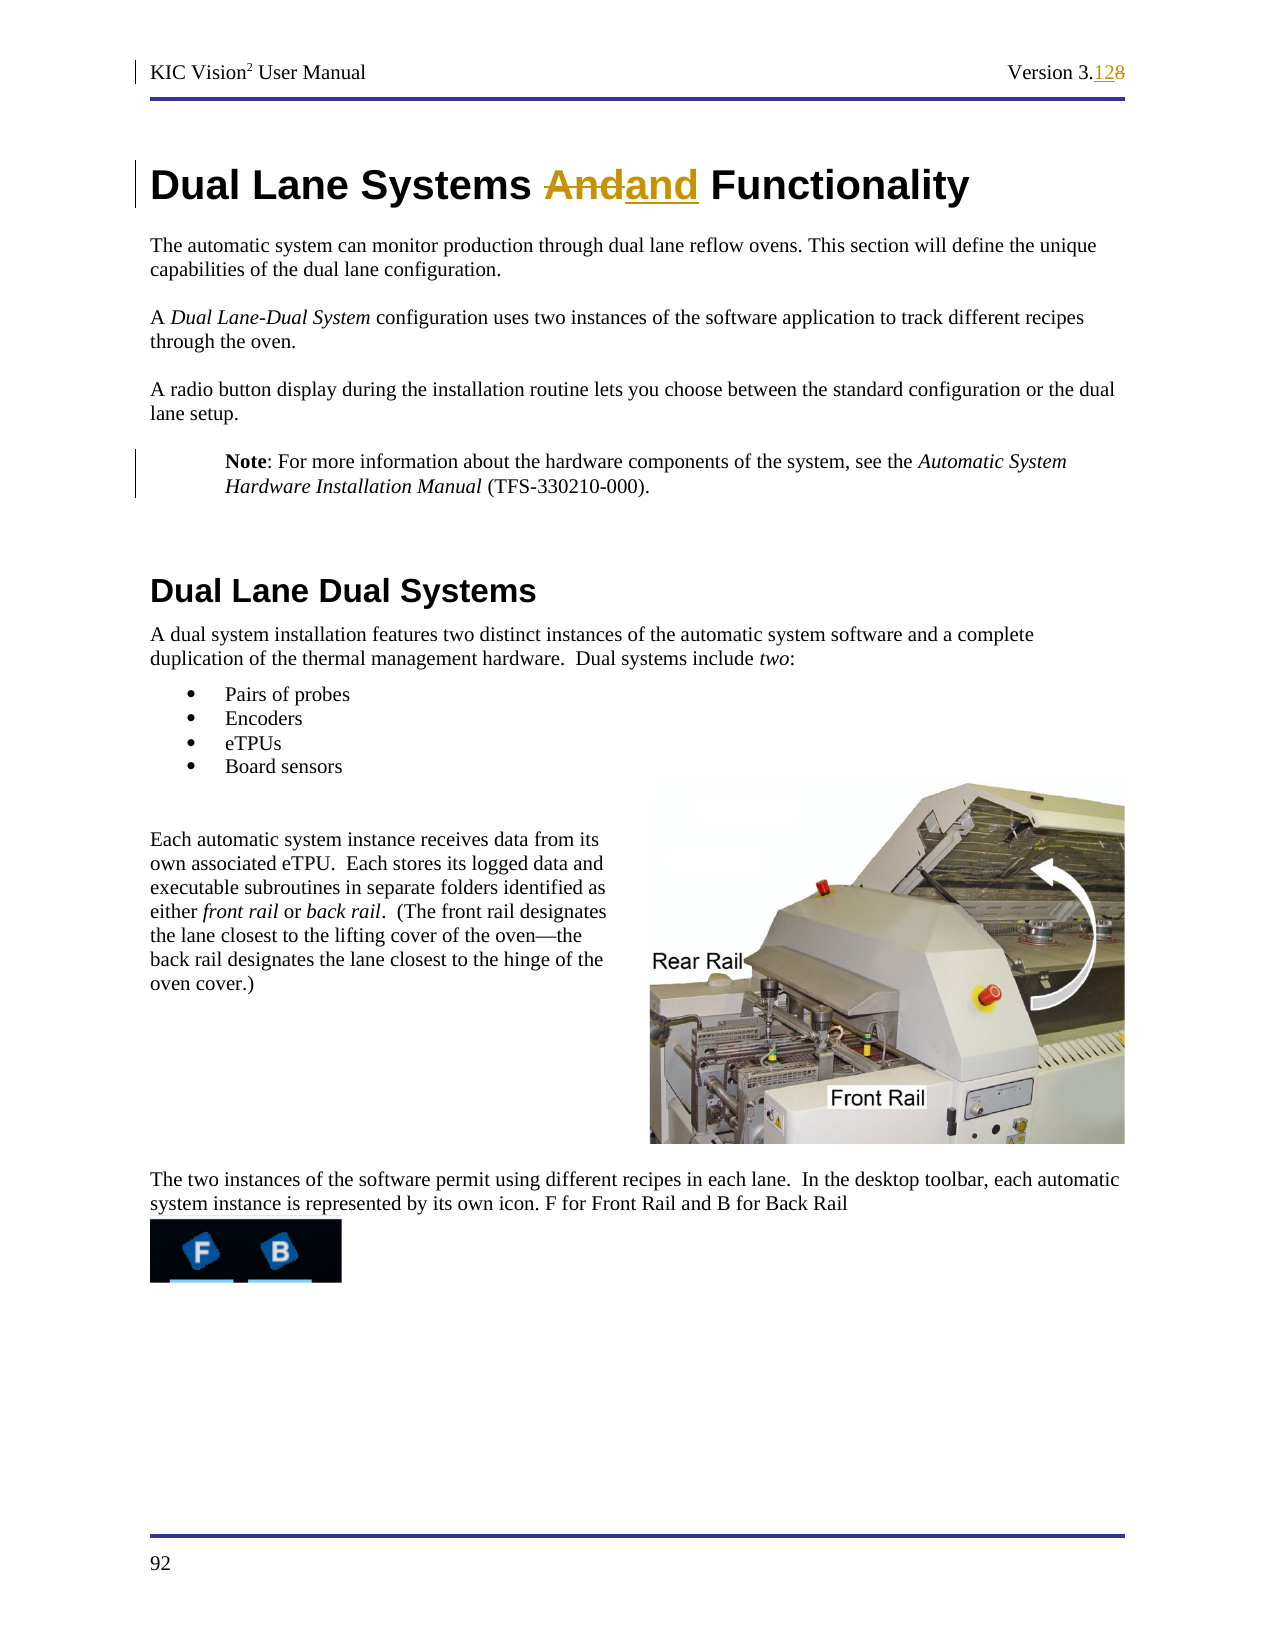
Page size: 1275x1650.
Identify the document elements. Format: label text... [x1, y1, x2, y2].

picture [150, 1215, 342, 1288]
text A dual system installation features two distinct instances of the automatic system software and a complete duplication of the thermal management hardware. Dual systems include two: [150, 622, 1125, 670]
text The two instances of the software permit using different recipes in each lane. In the desktop toolbar, each automatic system instance is represented by its own icon. F for Front Rail and B for Back Rail [150, 1167, 1125, 1215]
subtitle Dual Lane Dual Systems [150, 571, 1125, 609]
table_header Each automatic system instance receives data from its own associated eTPU. Each stores its logged data and executable subroutines in separate folders identified as either front rail or back rail. (The front rail designates the lane closest to the lifting cover of the oven—the back rail designates the lane closest to the hinge of the oven cover.) [139, 779, 637, 1167]
text Note: For more information about the hardware components of the system, see the Automatic System Hardware Installation Manual (TFS-330210-000). [225, 449, 1125, 498]
list Board sensors [187, 754, 1125, 778]
text A Dual Lane-Dual System configuration uses two instances of the software application to track different recipes through the oven. [150, 305, 1125, 353]
list eTPUs [187, 730, 1125, 754]
text The automatic system can monitor production through dual lane reflow ovens. This section will define the unique capabilities of the dual lane configuration. [150, 233, 1125, 281]
picture [649, 778, 1125, 1144]
list Pairs of probes [187, 682, 1125, 706]
subtitle Dual Lane Systems Functionality [150, 160, 1125, 208]
table_header [638, 779, 1136, 1167]
list Encoders [187, 706, 1125, 730]
text A radio button display during the installation routine lets you choose between the standard configuration or the dual lane setup. [150, 377, 1125, 425]
